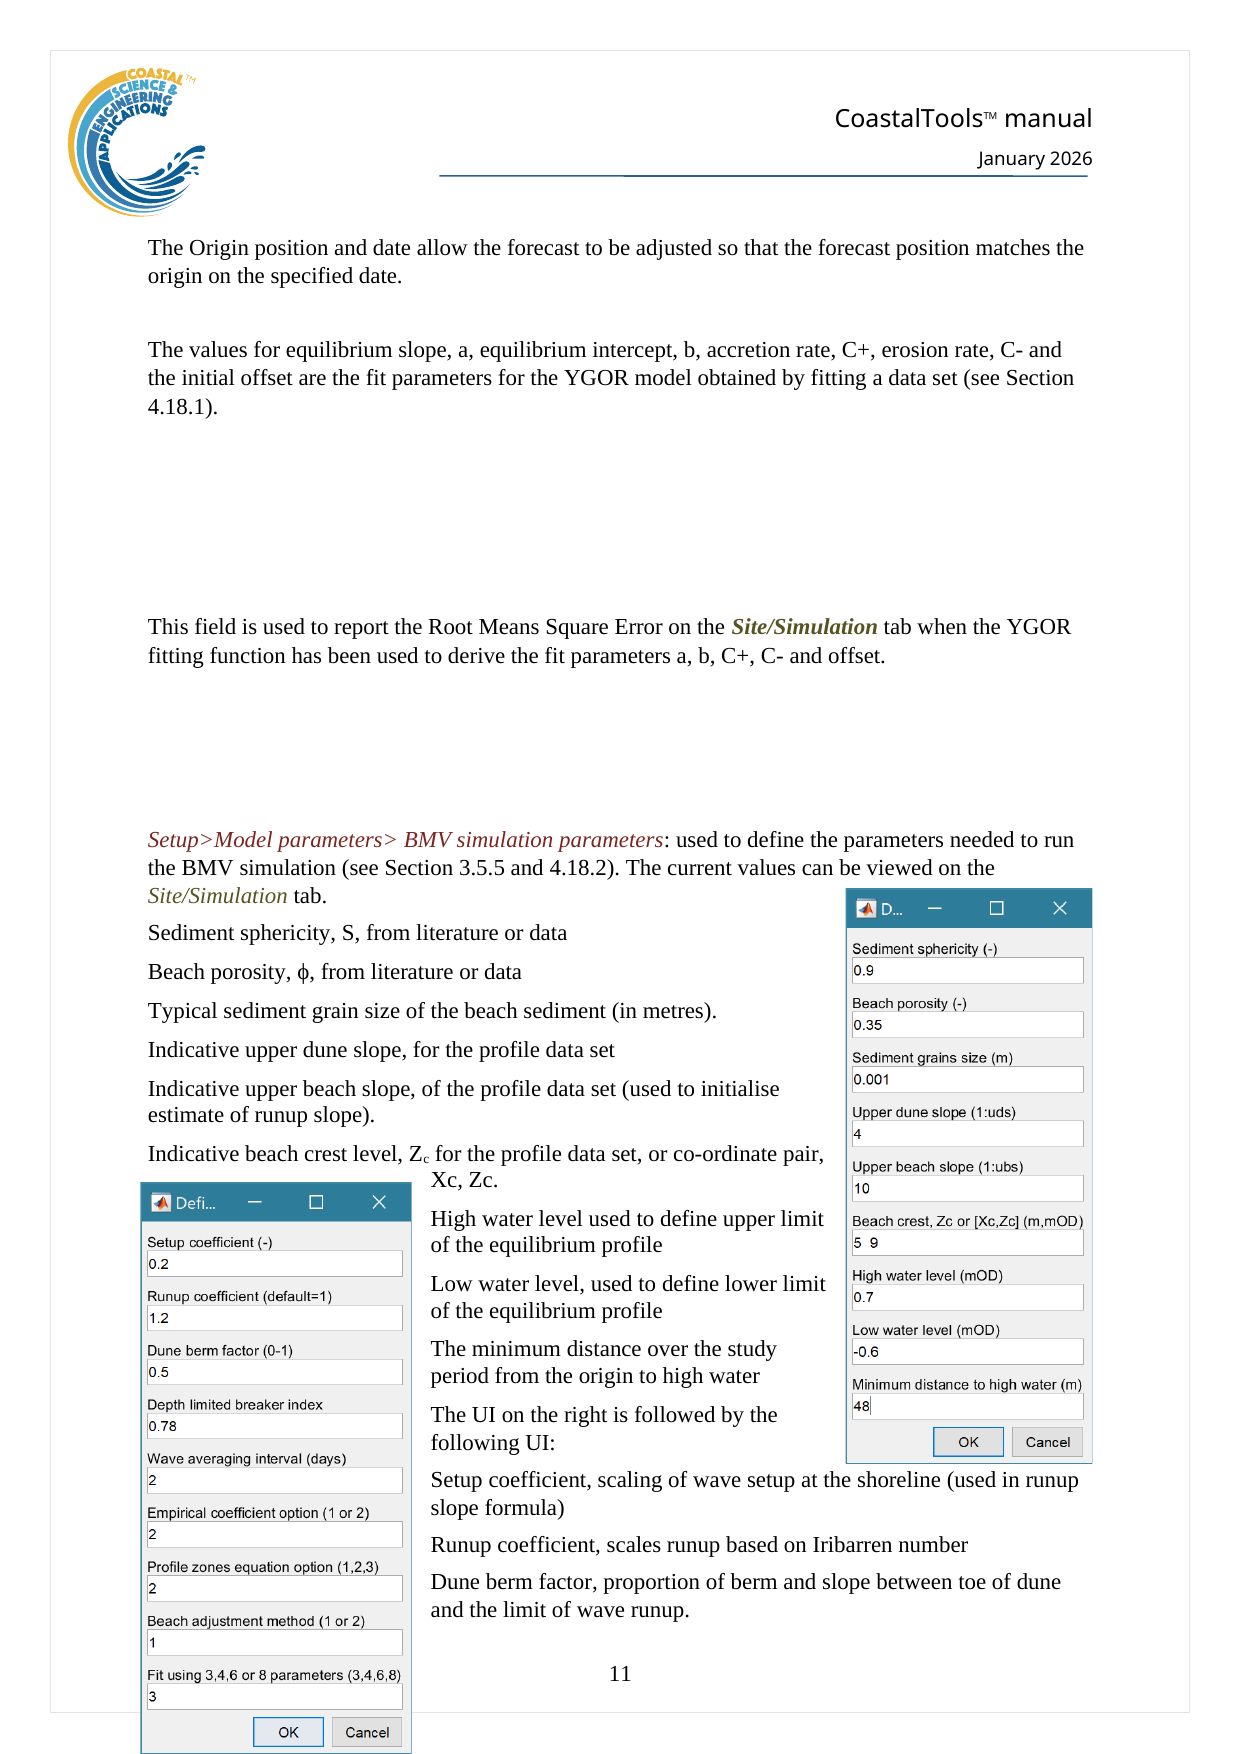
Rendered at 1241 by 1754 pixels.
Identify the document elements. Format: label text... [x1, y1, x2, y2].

text Indicative upper beach slope, of the profile data set (used to initialise estimate of runup slope). [148, 1075, 845, 1127]
text Indicative upper dune slope, for the profile data set [148, 1036, 845, 1062]
text The values for equilibrium slope, a, equilibrium intercept, b, accretion rate, C+, erosion rate, C- and the initial offset are the fit parameters for the YGOR model obtained by fitting a data set (see Section 4.18.1). [148, 336, 1093, 419]
text This field is used to report the Root Means Square Error on the Site/Simulation tab when the YGOR fitting function has been used to derive the fit parameters a, b, C+, C- and offset. [148, 613, 1093, 668]
picture [140, 1182, 412, 1754]
text Setup coefficient, scaling of wave setup at the shoreline (used in runup slope formula) [412, 1466, 1093, 1521]
text Low water level, used to define lower limit of the equilibrium profile [412, 1270, 845, 1323]
text Setup>Model parameters> BMV simulation parameters: used to define the parameters needed to run the BMV simulation (see Section 3.5.5 and 4.18.2). The current values can be viewed on the Site/Simulation tab. [148, 826, 1093, 909]
text The UI on the right is followed by the following UI: [412, 1401, 845, 1456]
text Indicative beach crest level, Zc for the profile data set, or co-ordinate pair, Xc, Zc. [148, 1140, 845, 1193]
text High water level used to define upper limit of the equilibrium profile [412, 1205, 845, 1258]
text Dune berm factor, proportion of berm and slope between toe of dune and the limit of wave runup. [412, 1568, 1093, 1623]
text Runup coefficient, scales runup based on Iribarren number [412, 1531, 1093, 1557]
picture [845, 888, 1093, 1464]
text The minimum distance over the study period from the origin to high water [412, 1336, 845, 1388]
text The Origin position and date allow the forecast to be adjusted so that the forecast position matches the origin on the specified date. [148, 234, 1093, 289]
text Sediment sphericity, S, from literature or data [148, 919, 845, 946]
text Typical sediment grain size of the beach sediment (in metres). [148, 997, 845, 1023]
text Beach porosity, ϕ, from literature or data [148, 958, 845, 984]
